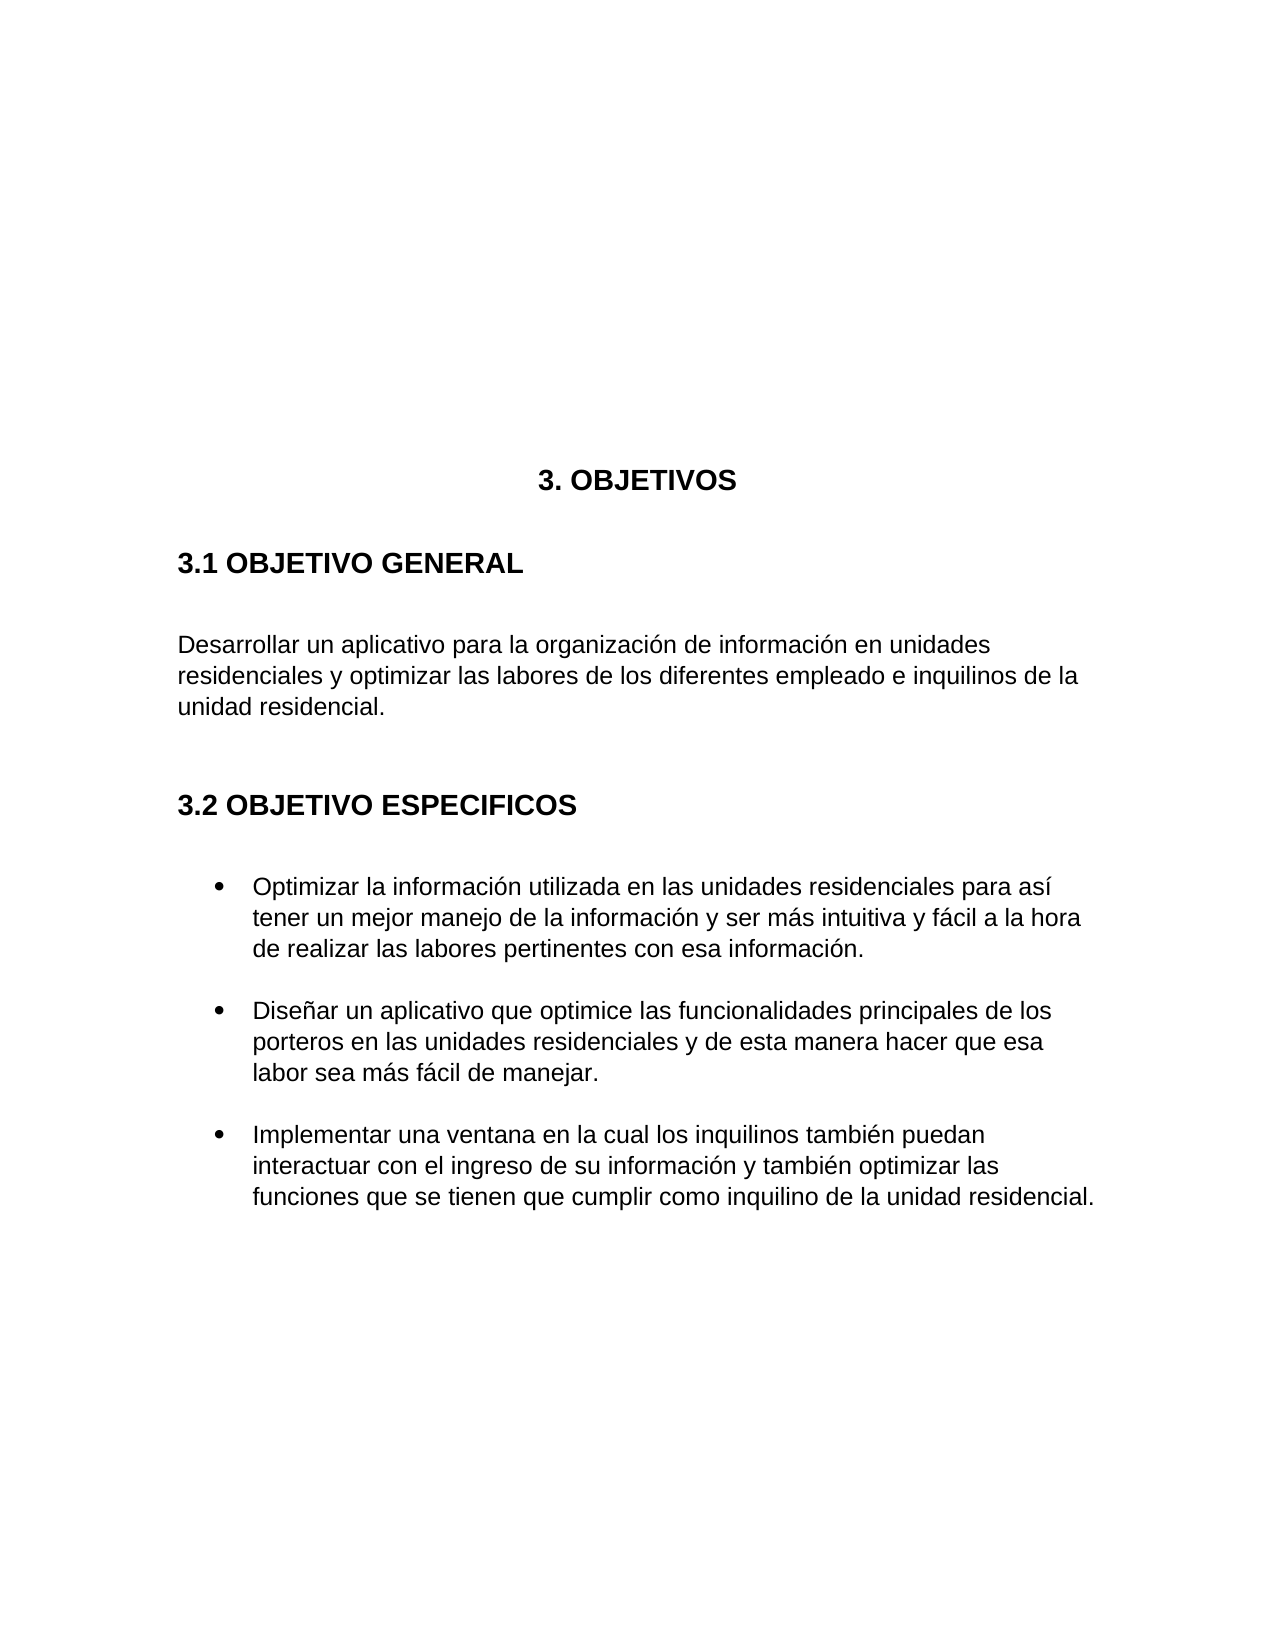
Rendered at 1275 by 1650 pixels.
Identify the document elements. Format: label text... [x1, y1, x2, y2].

subtitle 3. OBJETIVOS [177, 463, 1098, 496]
text Desarrollar un aplicativo para la organización de información en unidades residenciales y optimizar las labores de los diferentes empleado e inquilinos de la unidad residencial. [177, 630, 1098, 721]
list Diseñar un aplicativo que optimice las funcionalidades principales de los porteros en las unidades residenciales y de esta manera hacer que esa labor sea más fácil de manejar. [215, 996, 1098, 1087]
subtitle 3.2 OBJETIVO ESPECIFICOS [177, 788, 1098, 821]
subtitle 3.1 OBJETIVO GENERAL [177, 546, 1098, 580]
list Implementar una ventana en la cual los inquilinos también puedan interactuar con el ingreso de su información y también optimizar las funciones que se tienen que cumplir como inquilino de la unidad residencial. [215, 1120, 1098, 1211]
list Optimizar la información utilizada en las unidades residenciales para así tener un mejor manejo de la información y ser más intuitiva y fácil a la hora de realizar las labores pertinentes con esa información. [215, 872, 1098, 963]
